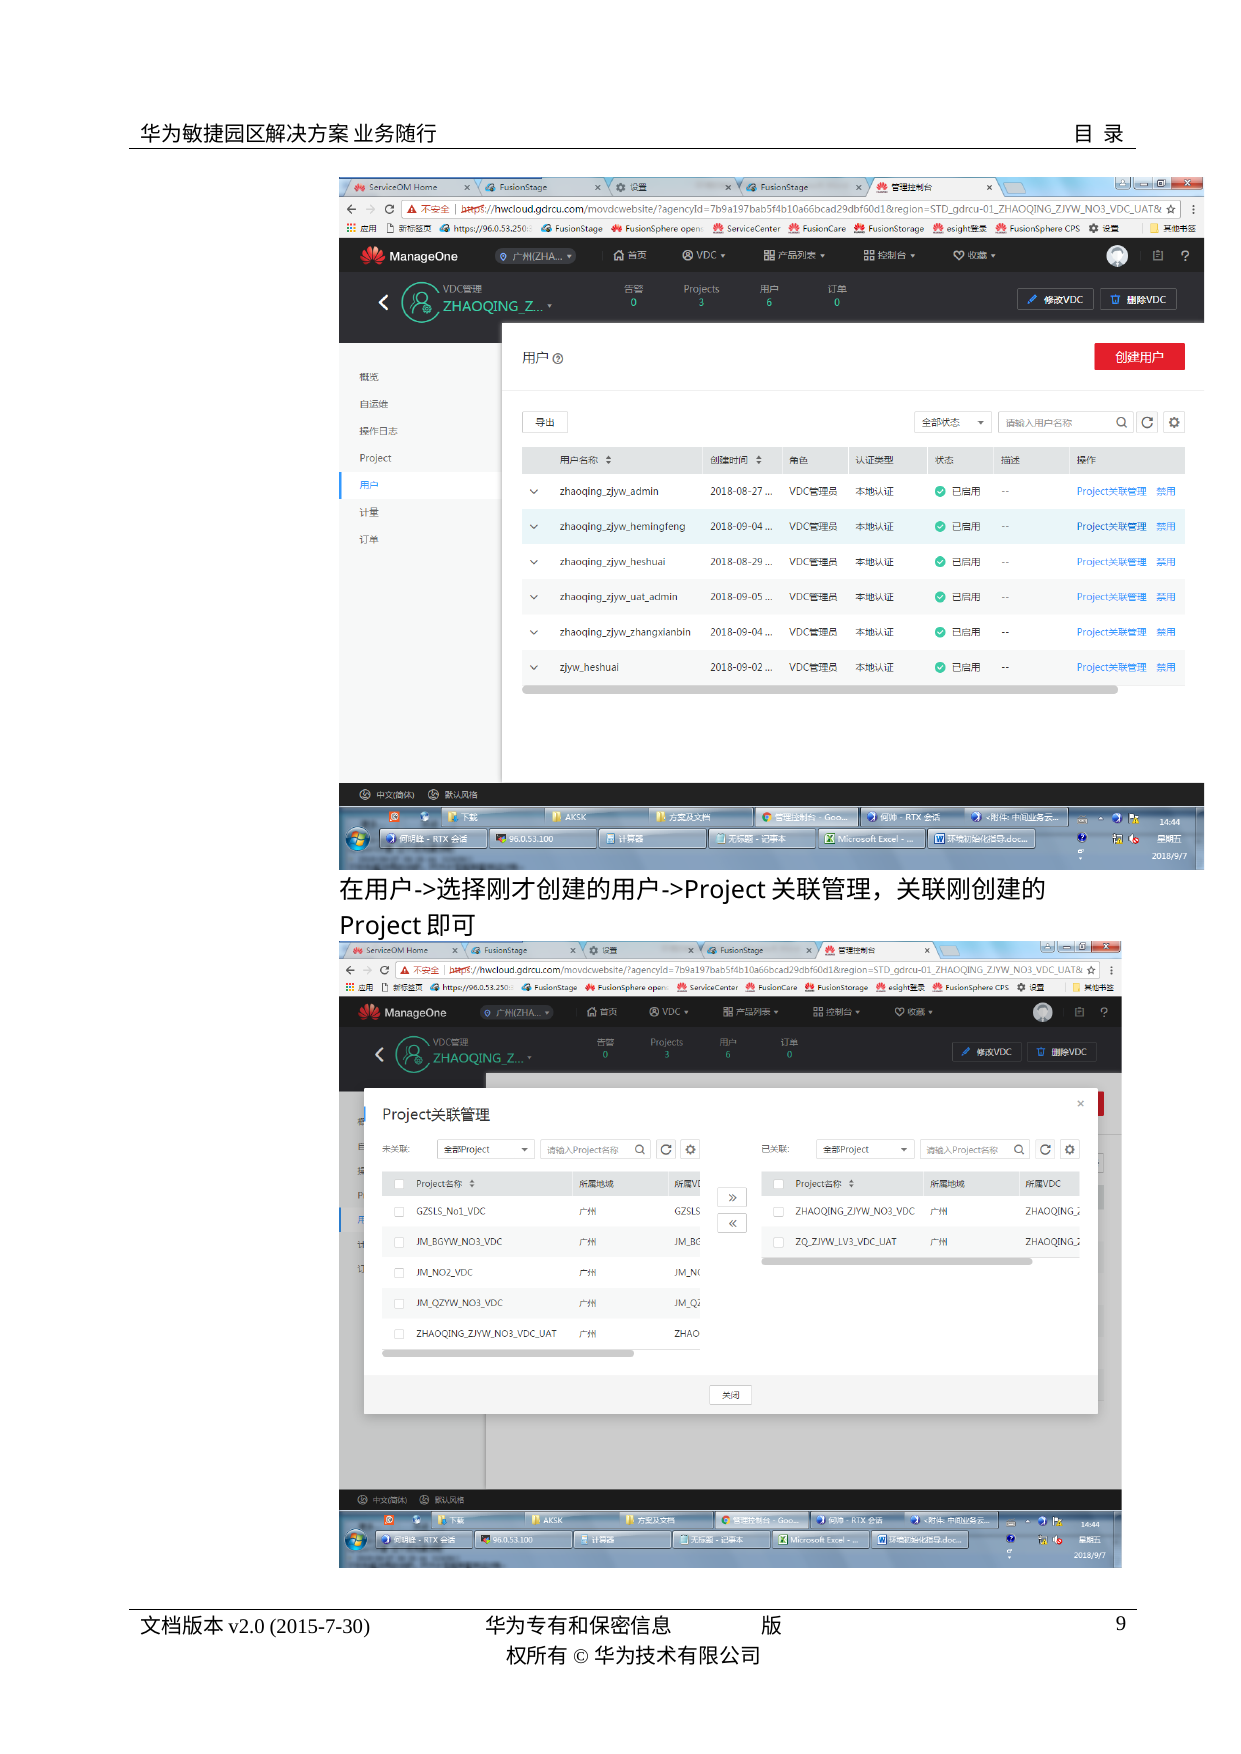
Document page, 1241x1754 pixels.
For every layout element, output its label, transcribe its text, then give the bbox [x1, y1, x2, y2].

picture [339, 941, 1122, 1568]
picture [339, 177, 1205, 870]
list 在用户->选择刚才创建的用户->Project关联管理，关联刚创建的Project即可 [339, 870, 1122, 941]
